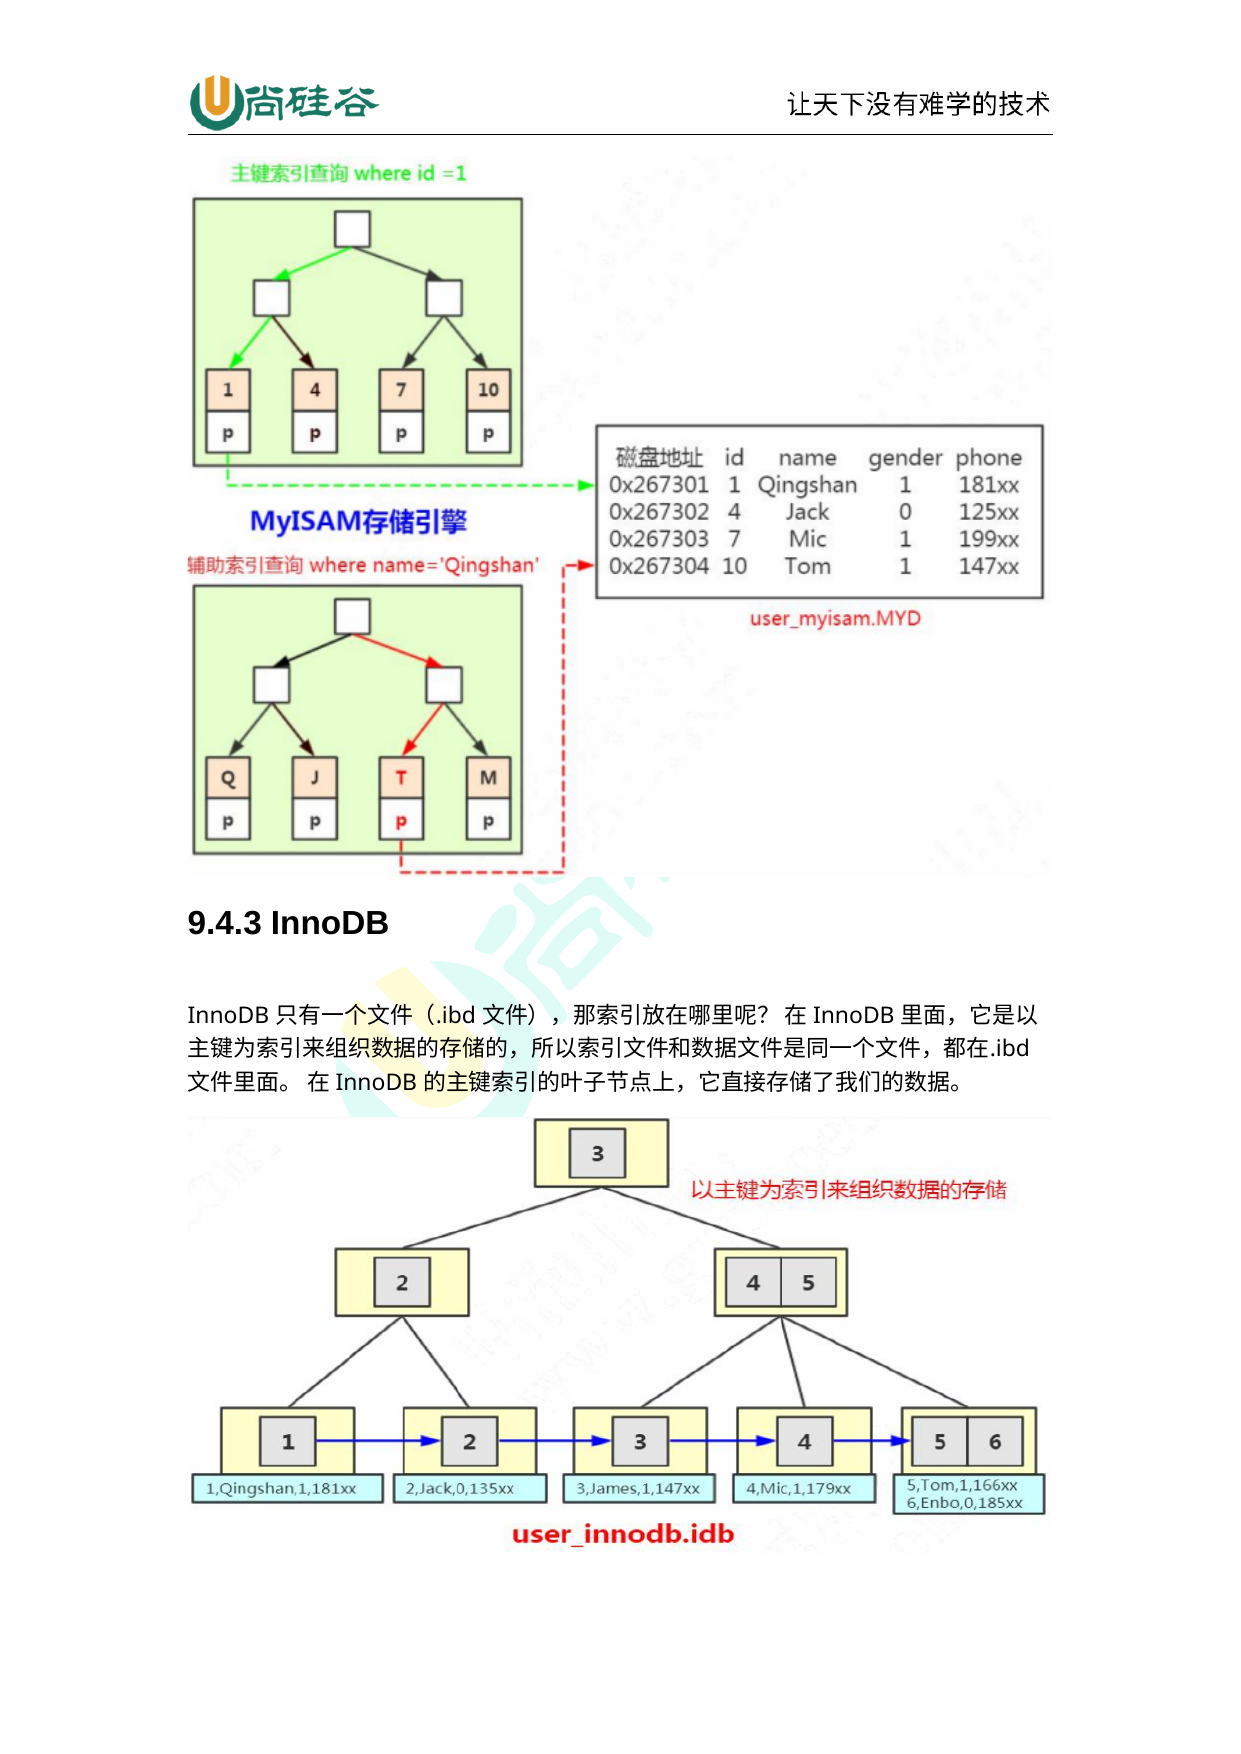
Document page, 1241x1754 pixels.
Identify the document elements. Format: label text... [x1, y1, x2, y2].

picture [187, 156, 1052, 877]
text InnoDB 只有一个文件（.ibd 文件），那索引放在哪里呢？ 在 InnoDB 里面，它是以主键为索引来组织数据的存储的，所以索引文件和数据文件是同一个文件，都在.ibd 文件里面。 在 InnoDB 的主键索引的叶子节点上，它直接存储了我们的数据。 [187, 997, 1053, 1097]
picture [187, 1117, 1052, 1553]
subtitle 9.4.3 InnoDB [187, 903, 1053, 942]
picture [187, 73, 1053, 132]
